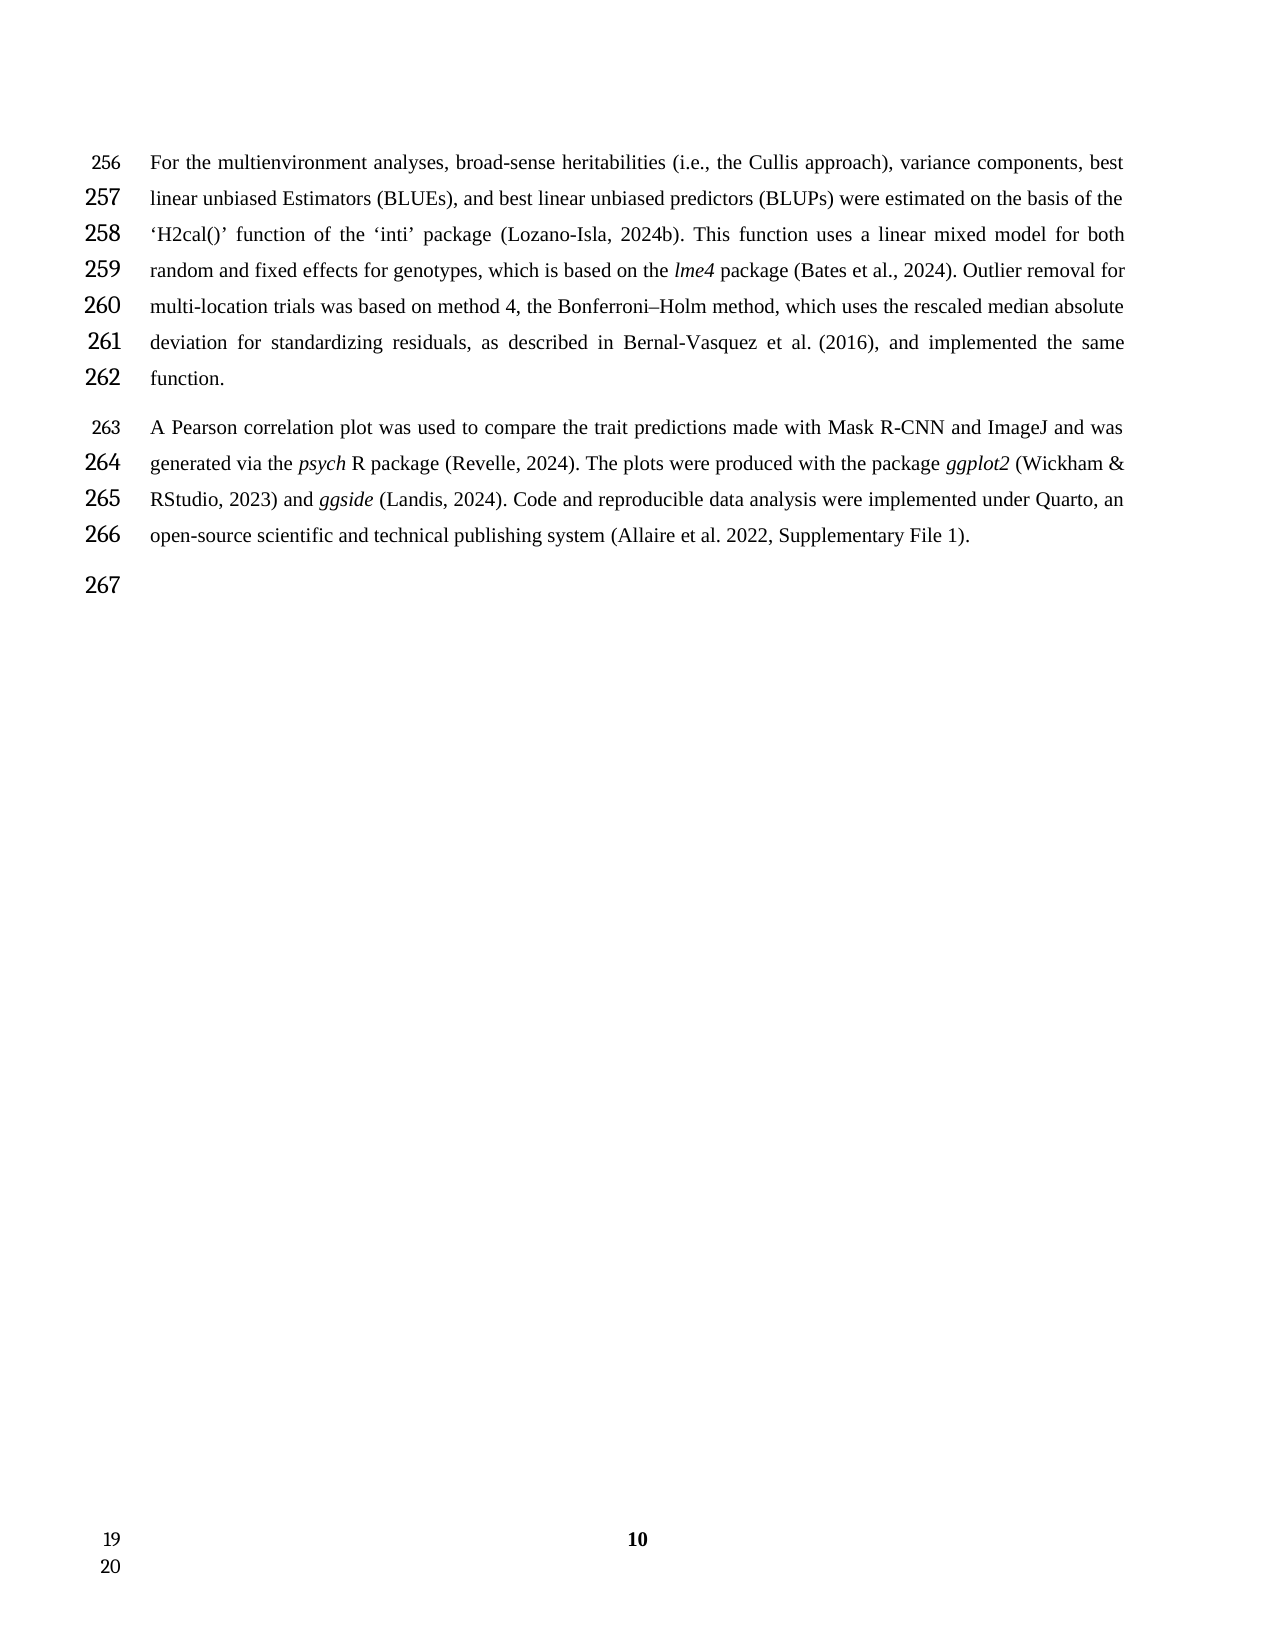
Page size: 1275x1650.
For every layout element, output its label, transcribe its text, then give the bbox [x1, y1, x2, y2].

text A Pearson correlation plot was used to compare the trait predictions made with Mask R-CNN and ImageJ and was generated via the psych R package (Revelle, 2024). The plots were produced with the package ggplot2 (Wickham & RStudio, 2023) and ggside (Landis, 2024). Code and reproducible data analysis were implemented under Quarto, an open-source scientific and technical publishing system (Allaire et al. 2022, Supplementary File 1). [150, 415, 1125, 547]
text For the multienvironment analyses, broad-sense heritabilities (i.e., the Cullis approach), variance components, best linear unbiased Estimators (BLUEs), and best linear unbiased predictors (BLUPs) were estimated on the basis of the ‘H2cal()’ function of the ‘inti’ package (Lozano-Isla, 2024b). This function uses a linear mixed model for both random and fixed effects for genotypes, which is based on the lme4 package (Bates et al., 2024). Outlier removal for multi-location trials was based on method 4, the Bonferroni‒Holm method, which uses the rescaled median absolute deviation for standardizing residuals, as described in Bernal-Vasquez et al. (2016), and implemented the same function. [150, 150, 1125, 390]
